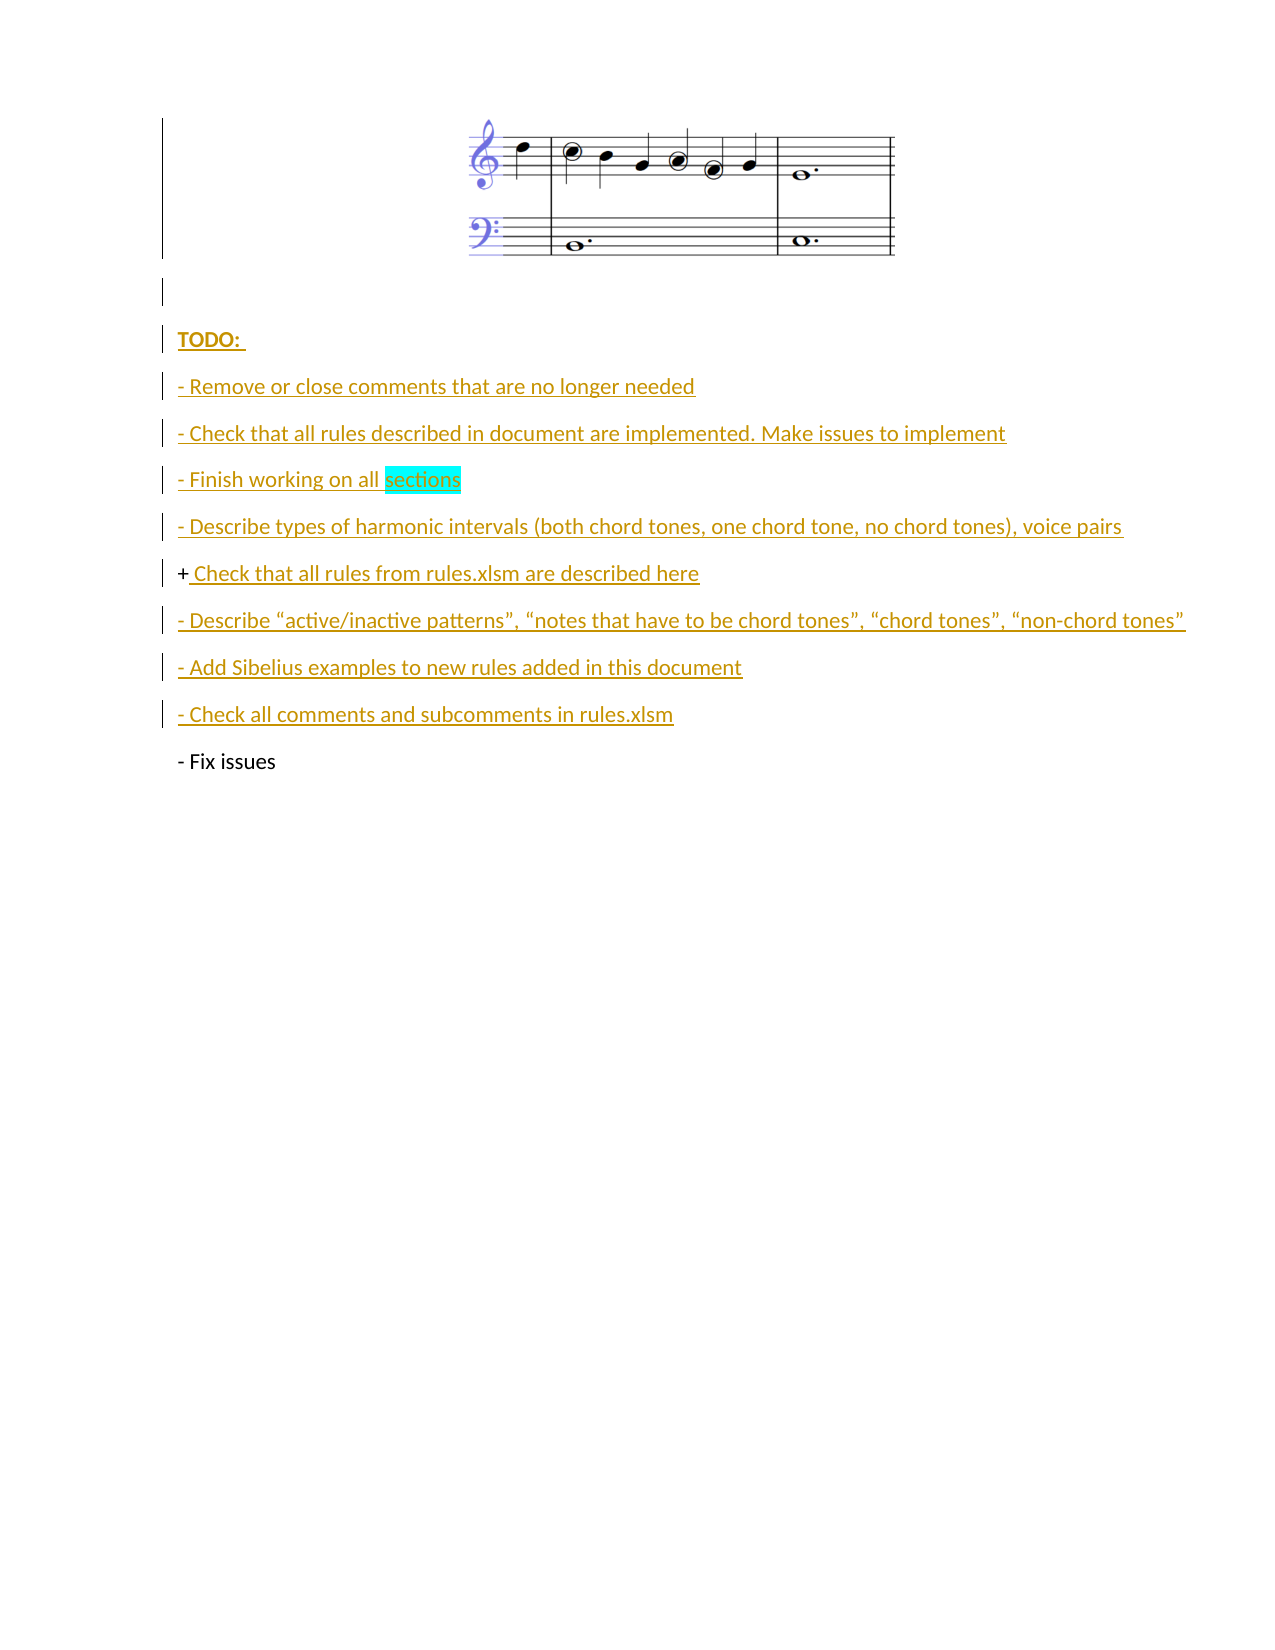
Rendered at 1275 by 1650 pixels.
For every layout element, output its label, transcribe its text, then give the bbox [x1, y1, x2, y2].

text - Fix issues [177, 747, 1186, 775]
text + [177, 559, 1186, 587]
picture [468, 118, 895, 260]
